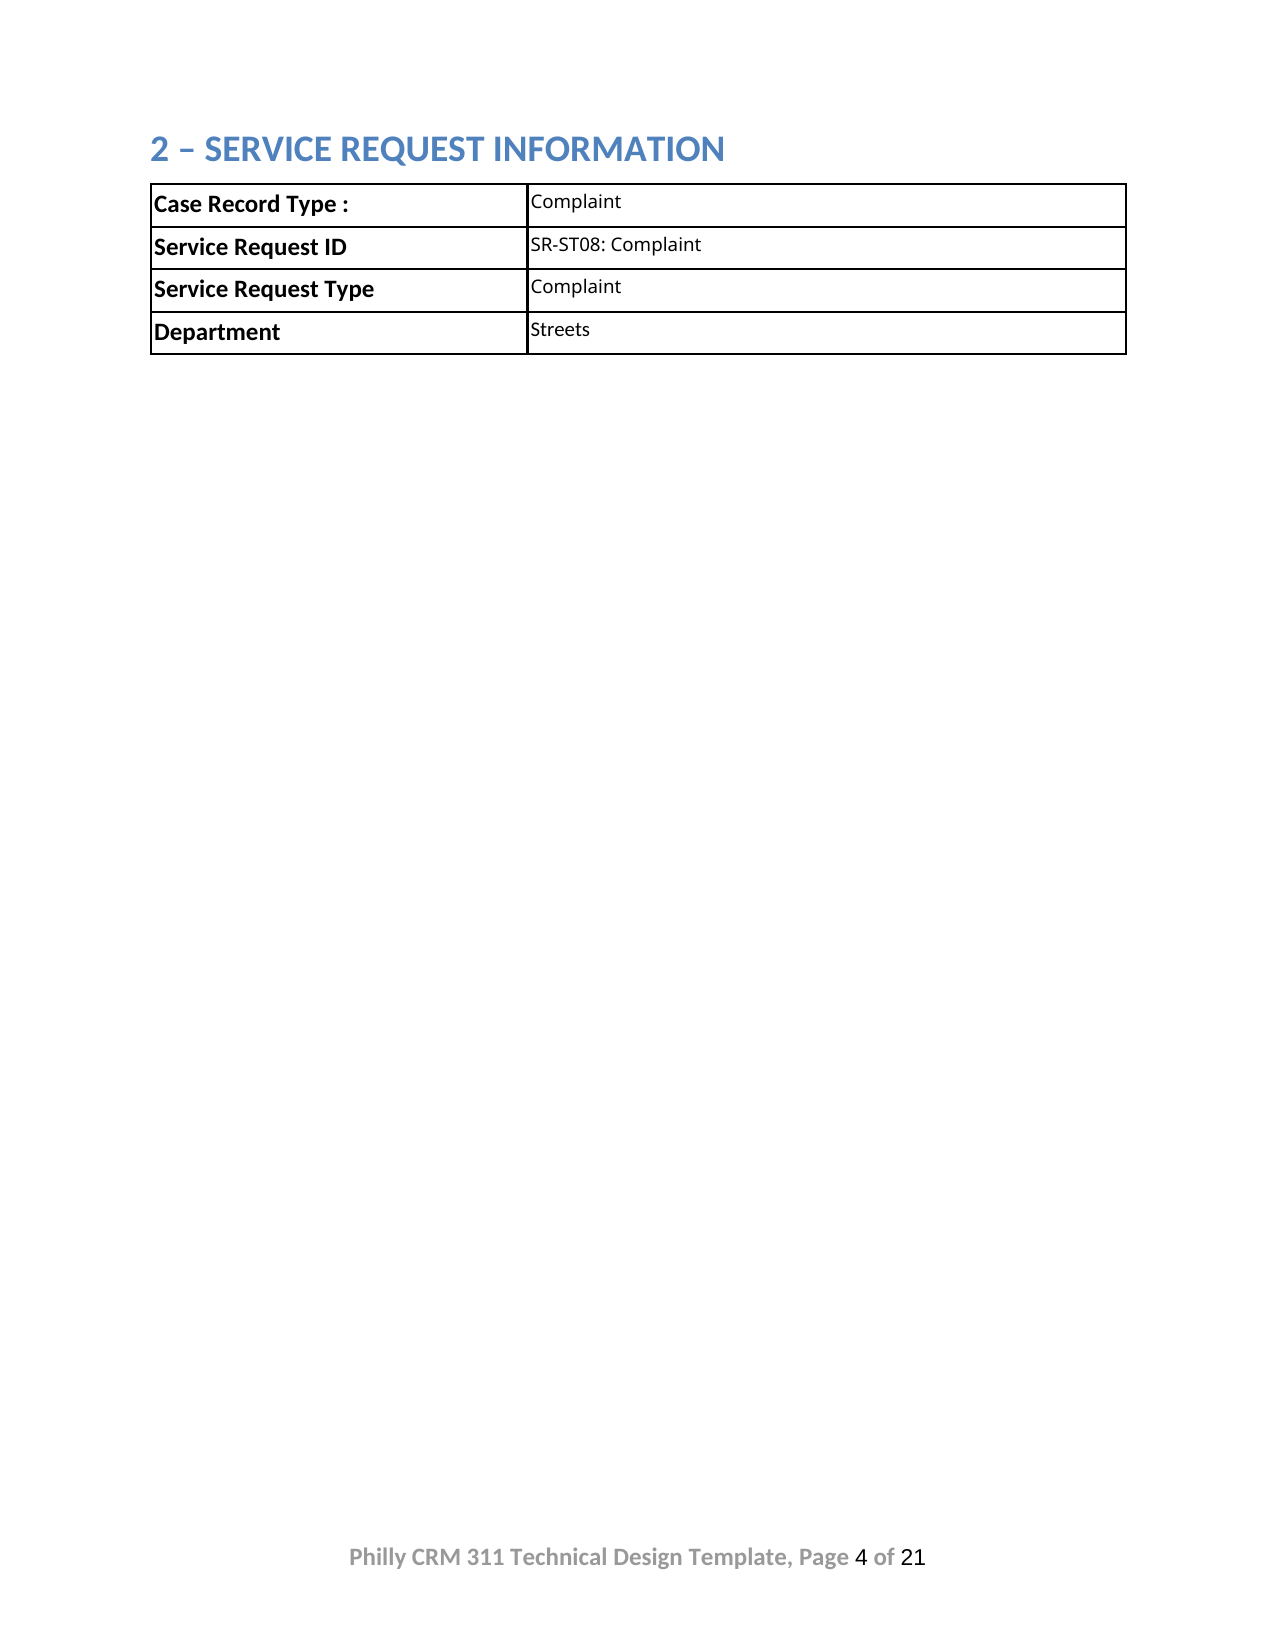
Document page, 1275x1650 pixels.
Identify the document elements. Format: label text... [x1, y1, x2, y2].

table_header Complaint [529, 185, 1125, 226]
table_cell Streets [529, 313, 1125, 353]
table_cell SR-ST08: Complaint [529, 228, 1125, 268]
table_cell Department [152, 313, 526, 353]
table_cell Service Request Type [152, 270, 526, 311]
table_cell Service Request ID [152, 228, 526, 268]
table_header Case Record Type : [152, 185, 526, 226]
table_cell Complaint [529, 270, 1125, 311]
subtitle 2 – SERVICE REQUEST INFORMATION [150, 125, 1125, 171]
